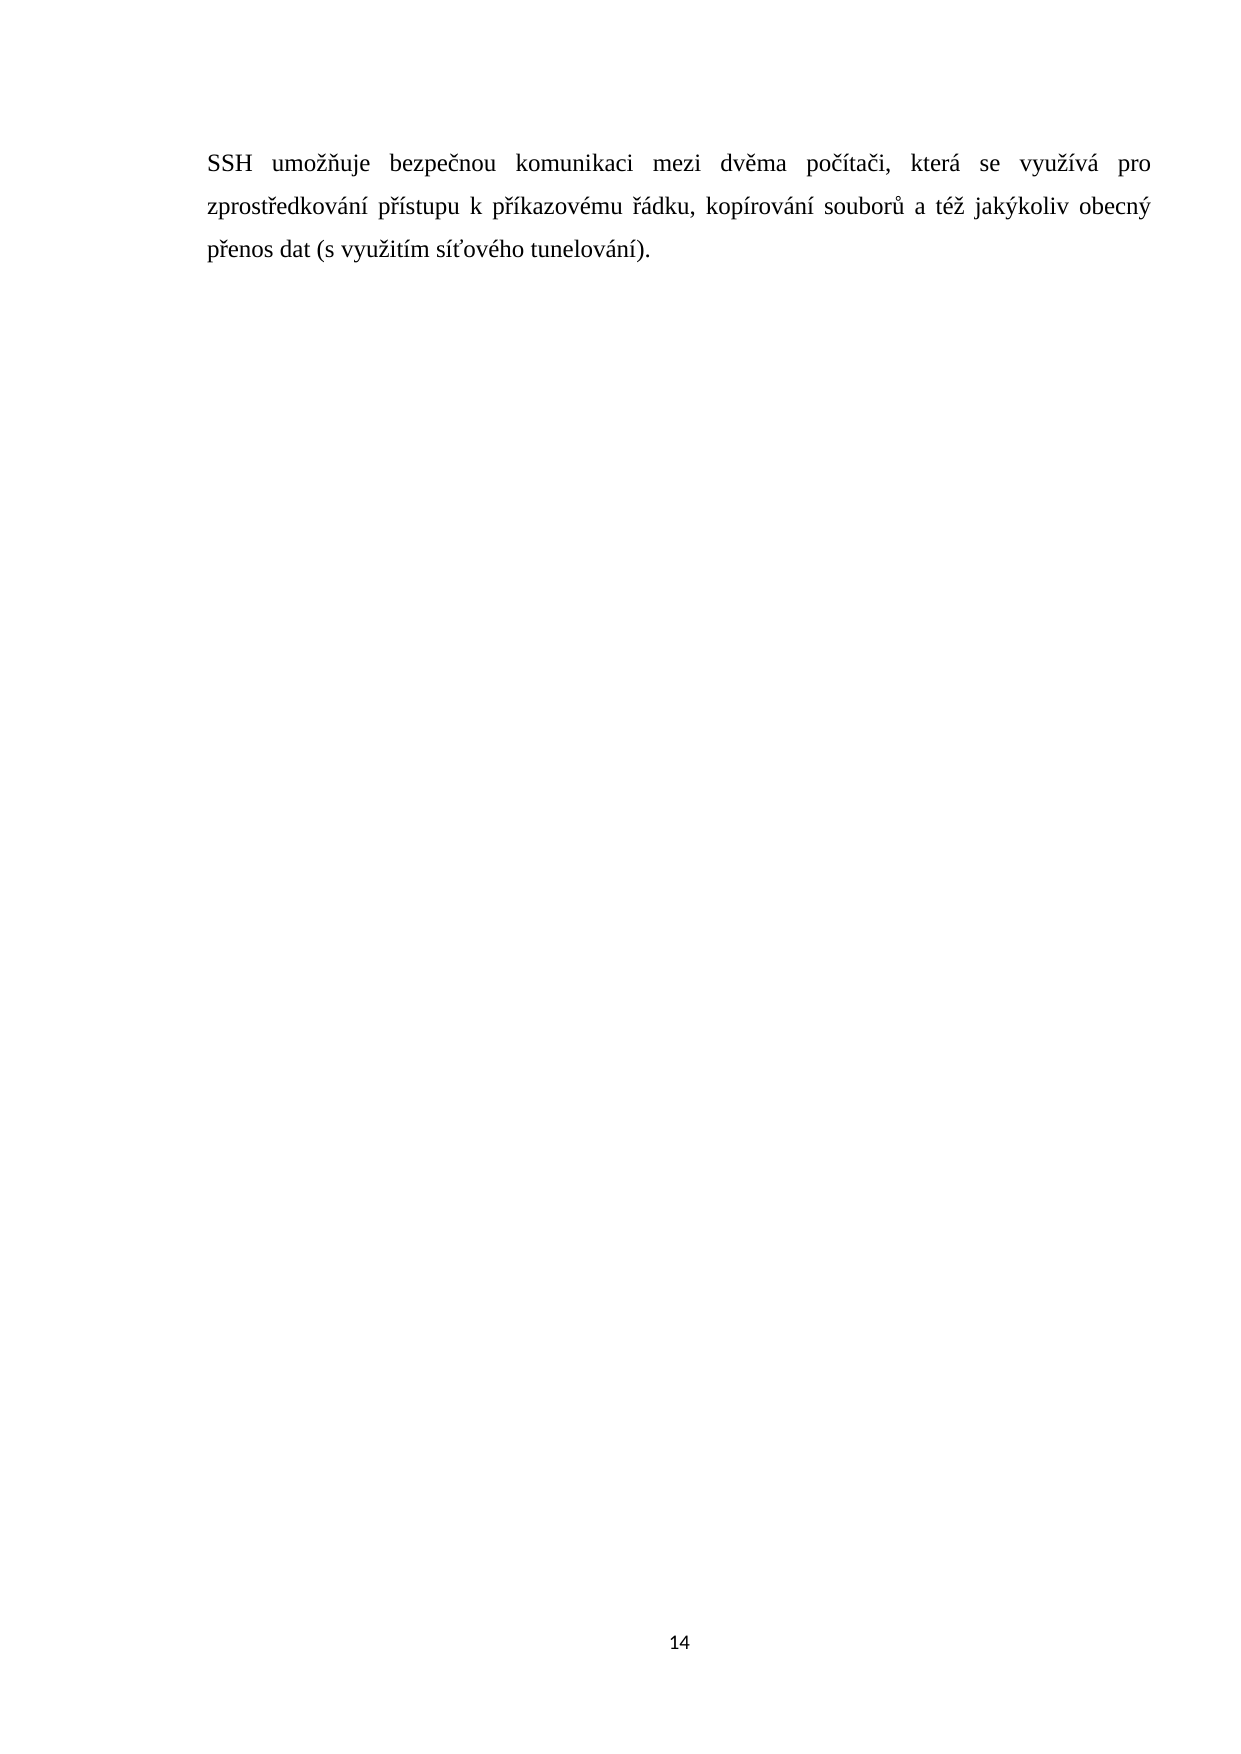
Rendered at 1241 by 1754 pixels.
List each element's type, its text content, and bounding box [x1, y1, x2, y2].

text SSH umožňuje bezpečnou komunikaci mezi dvěma počítači, která se využívá pro zprostředkování přístupu k příkazovému řádku, kopírování souborů a též jakýkoliv obecný přenos dat (s využitím síťového tunelování). [207, 148, 1152, 263]
